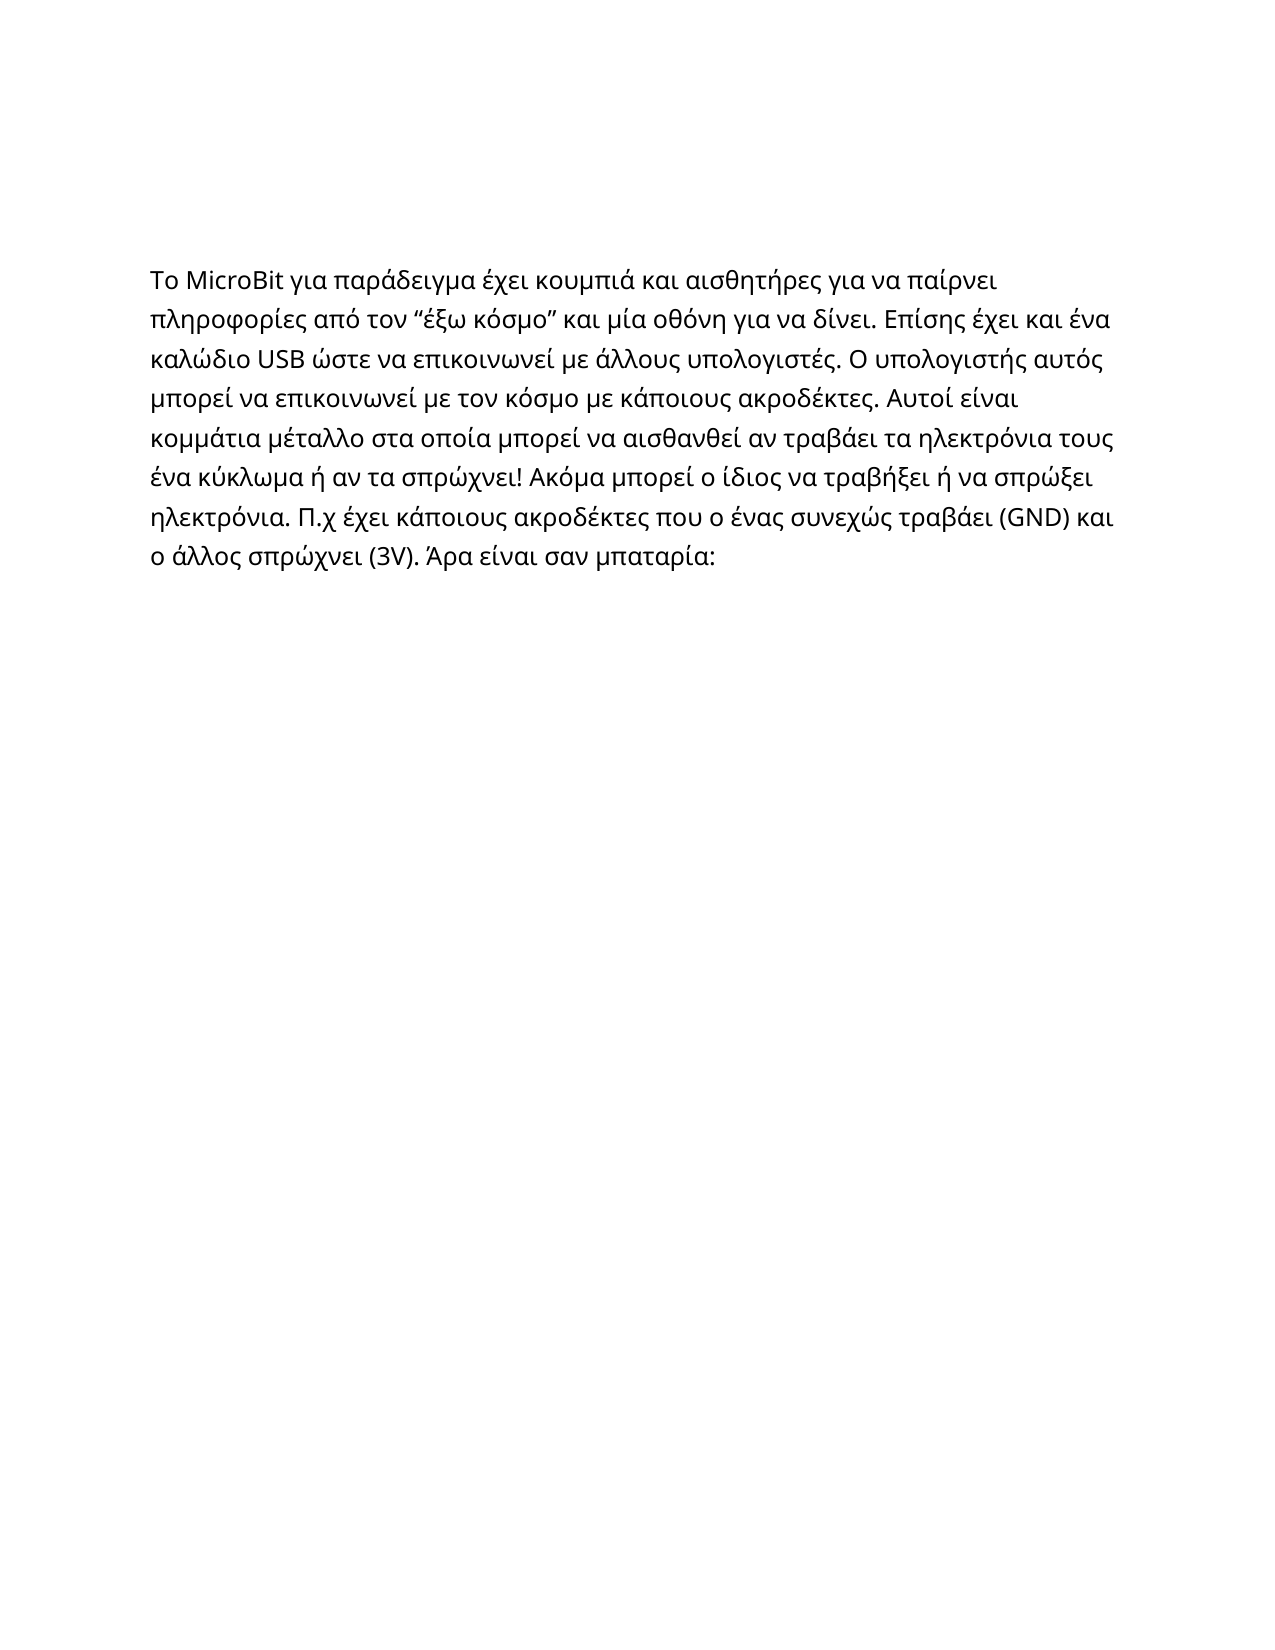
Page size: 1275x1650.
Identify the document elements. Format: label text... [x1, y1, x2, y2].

text Το MicroBit για παράδειγμα έχει κουμπιά και αισθητήρες για να παίρνει πληροφορίες από τον “έξω κόσμο” και μία οθόνη για να δίνει. Επίσης έχει και ένα καλώδιο USB ώστε να επικοινωνεί με άλλους υπολογιστές. Ο υπολογιστής αυτός μπορεί να επικοινωνεί με τον κόσμο με κάποιους ακροδέκτες. Αυτοί είναι κομμάτια μέταλλο στα οποία μπορεί να αισθανθεί αν τραβάει τα ηλεκτρόνια τους ένα κύκλωμα ή αν τα σπρώχνει! Ακόμα μπορεί ο ίδιος να τραβήξει ή να σπρώξει ηλεκτρόνια. Π.χ έχει κάποιους ακροδέκτες που ο ένας συνεχώς τραβάει (GND) και ο άλλος σπρώχνει (3V). Άρα είναι σαν μπαταρία: [150, 262, 1125, 573]
